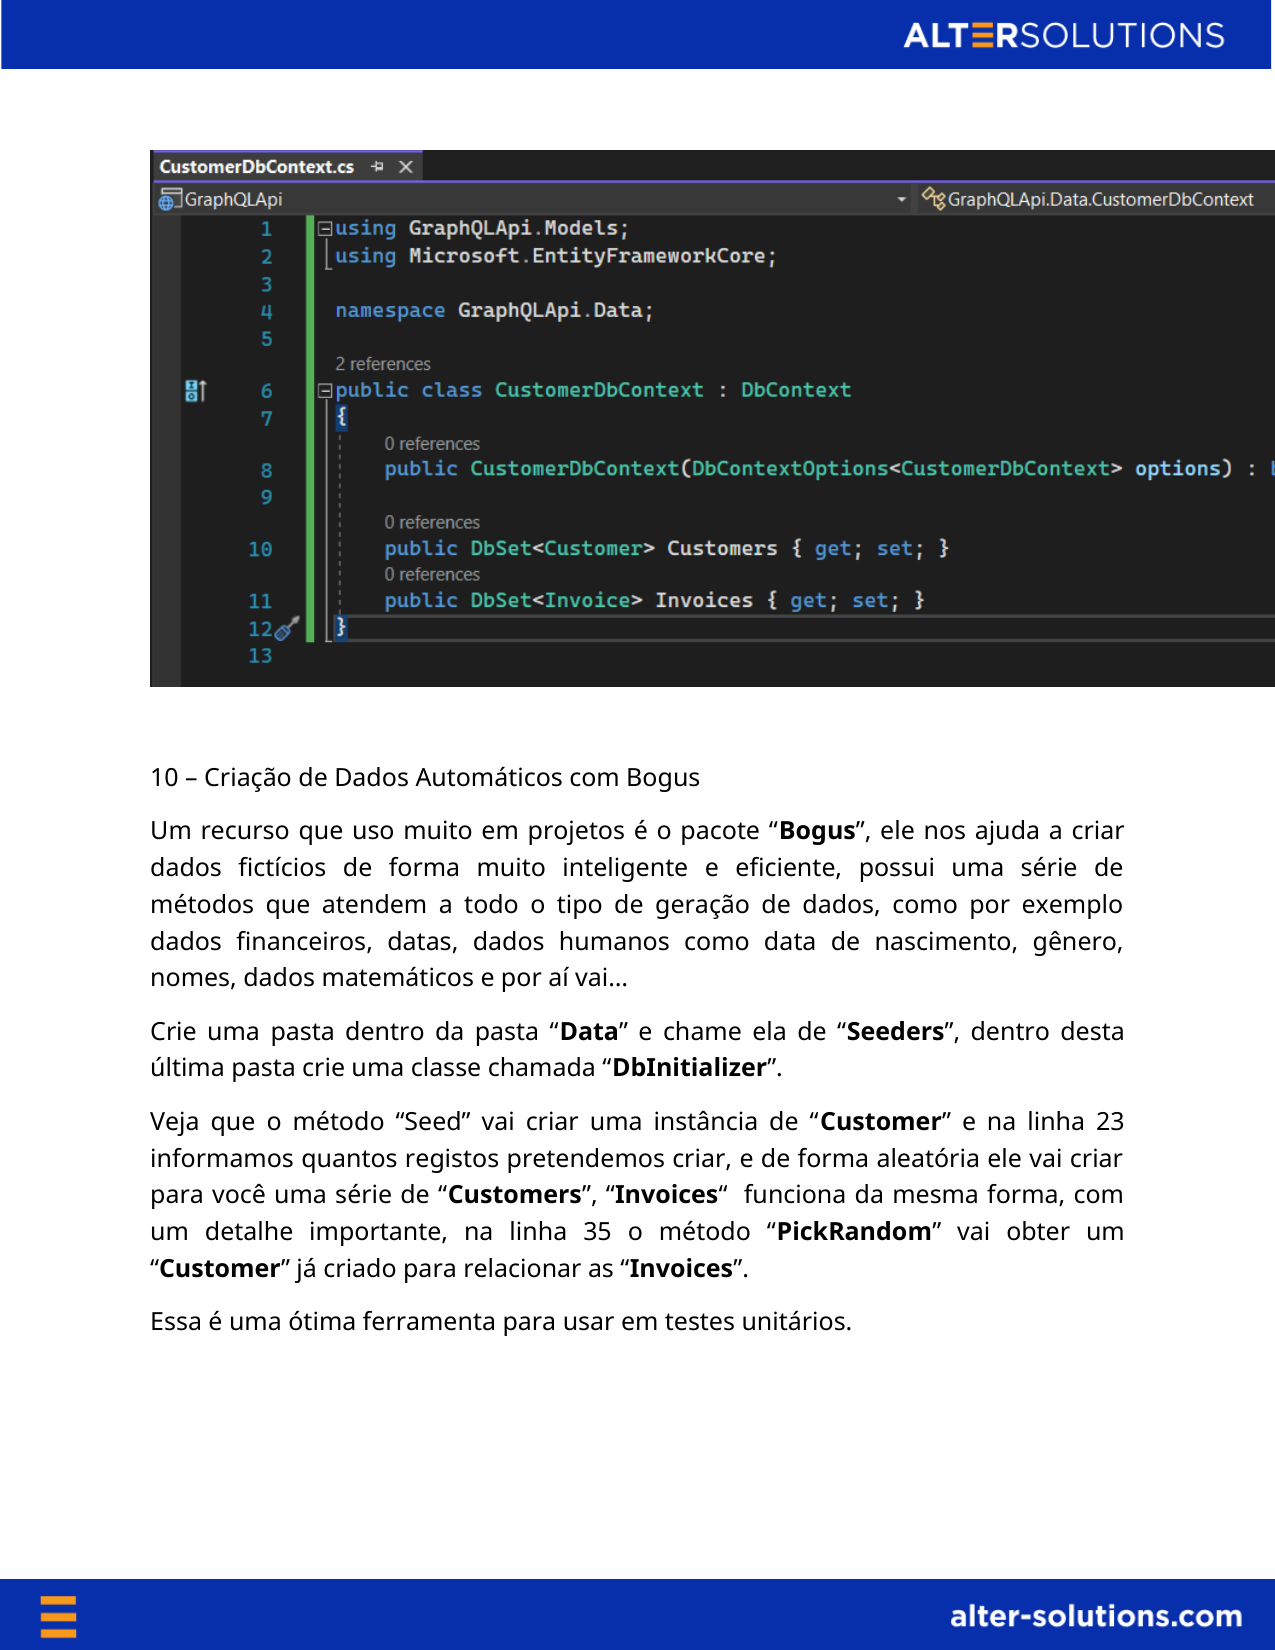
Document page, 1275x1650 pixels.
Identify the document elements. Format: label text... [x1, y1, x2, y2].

text Um recurso que uso muito em projetos é o pacote “Bogus”, ele nos ajuda a criar dados fictícios de forma muito inteligente e eficiente, possui uma série de métodos que atendem a todo o tipo de geração de dados, como por exemplo dados financeiros, datas, dados humanos como data de nascimento, gênero, nomes, dados matemáticos e por aí vai… [150, 813, 1125, 994]
text Crie uma pasta dentro da pasta “Data” e chame ela de “Seeders”, dentro desta última pasta crie uma classe chamada “DbInitializer”. [150, 1013, 1125, 1084]
text Essa é uma ótima ferramenta para usar em testes unitários. [150, 1304, 1125, 1338]
picture [0, 0, 1271, 69]
picture [150, 150, 1275, 687]
text Veja que o método “Seed” vai criar uma instância de “Customer” e na linha 23 informamos quantos registos pretendemos criar, e de forma aleatória ele vai criar para você uma série de “Customers”, “Invoices“ funciona da mesma forma, com um detalhe importante, na linha 35 o método “PickRandom” vai obter um “Customer” já criado para relacionar as “Invoices”. [150, 1103, 1125, 1285]
text 10 – Criação de Dados Automáticos com Bogus [150, 759, 1125, 793]
picture [0, 1579, 1275, 1650]
